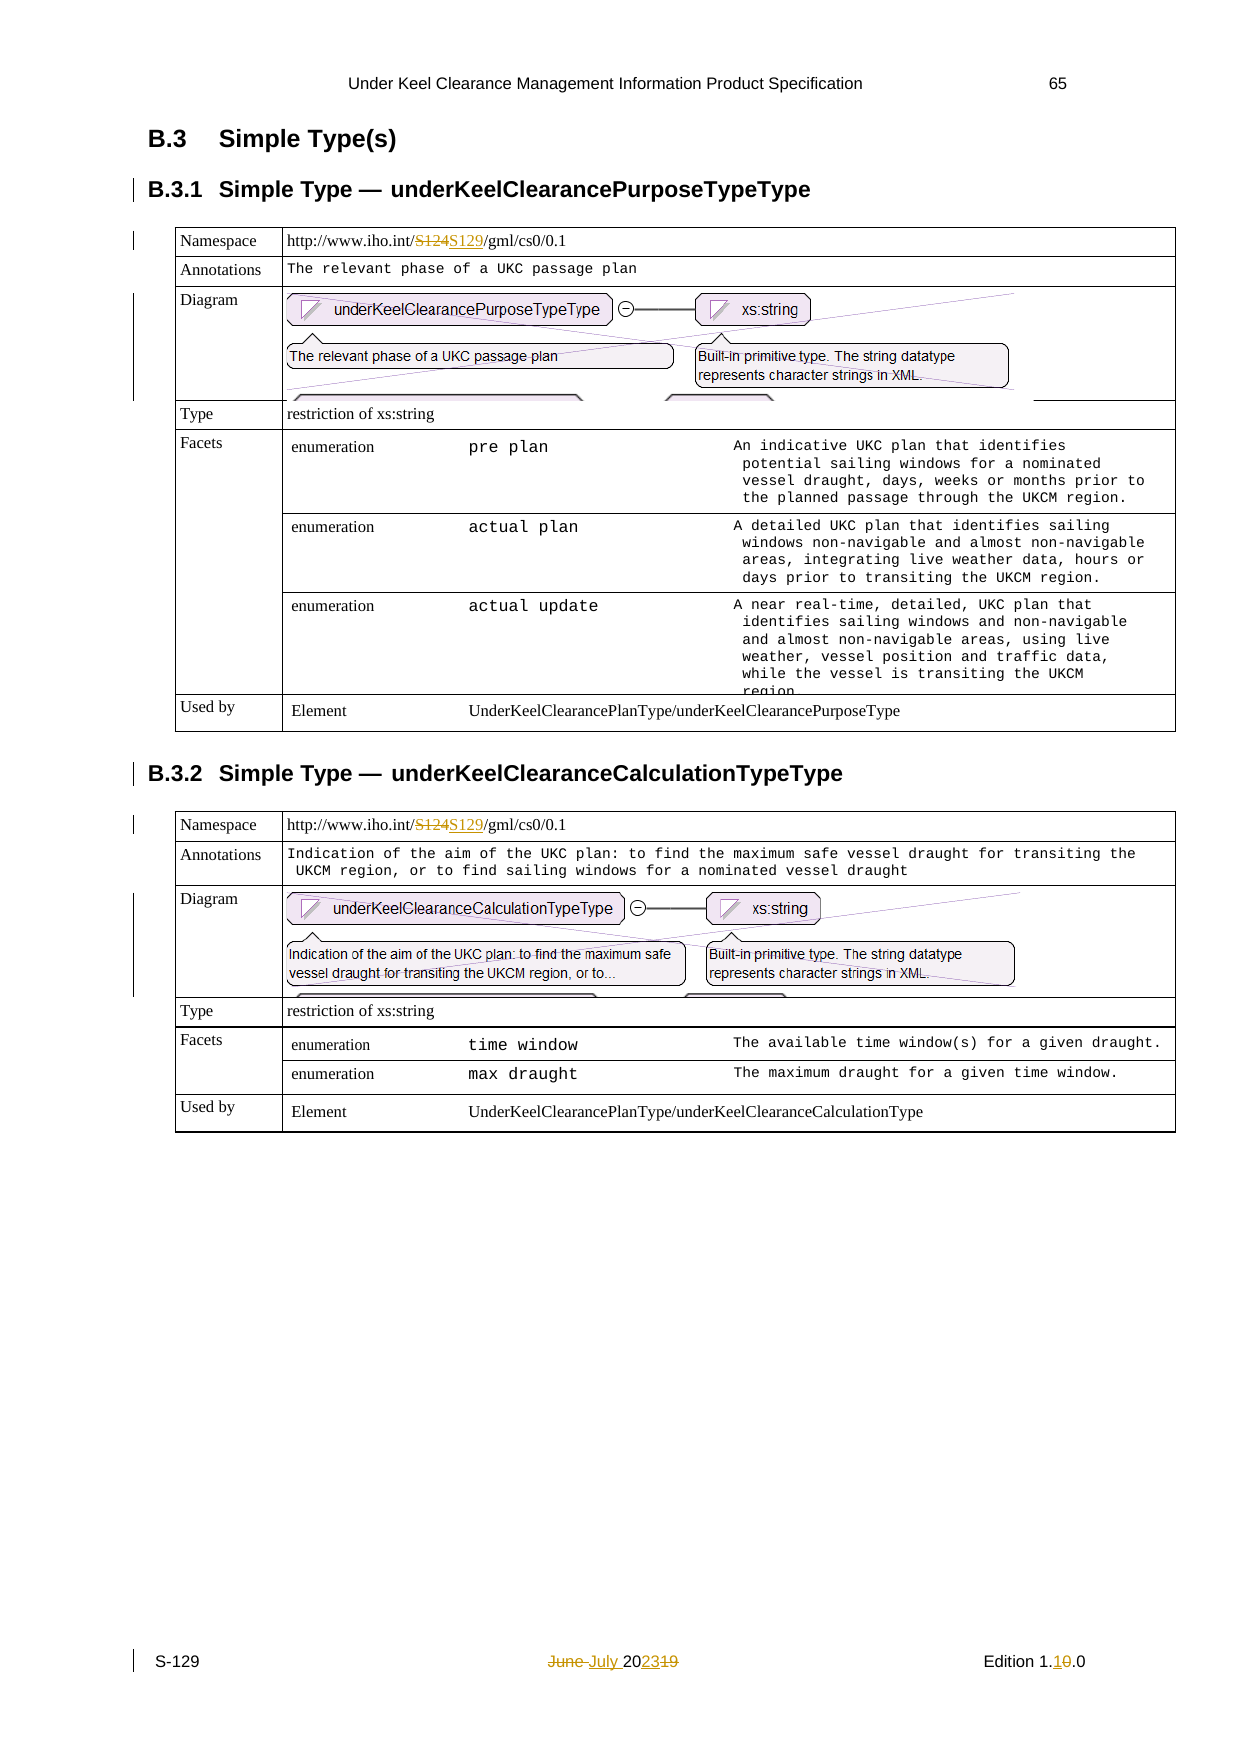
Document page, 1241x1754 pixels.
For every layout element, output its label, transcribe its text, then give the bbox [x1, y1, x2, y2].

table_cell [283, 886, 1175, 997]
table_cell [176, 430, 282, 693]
picture [292, 293, 1009, 341]
subtitle Simple Type — underKeelClearancePurposeTypeType [148, 178, 1092, 202]
picture [286, 342, 1034, 401]
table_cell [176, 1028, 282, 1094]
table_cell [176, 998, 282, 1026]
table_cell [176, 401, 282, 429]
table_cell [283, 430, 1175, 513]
picture [286, 294, 645, 389]
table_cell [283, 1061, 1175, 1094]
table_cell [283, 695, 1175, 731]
picture [656, 294, 1015, 389]
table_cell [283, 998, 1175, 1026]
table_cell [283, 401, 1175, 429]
subtitle Simple Type — underKeelClearanceCalculationTypeType [148, 762, 1092, 786]
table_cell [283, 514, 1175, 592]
text Simple Type(s) [148, 124, 1092, 153]
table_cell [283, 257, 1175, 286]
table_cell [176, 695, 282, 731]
picture [290, 892, 1017, 939]
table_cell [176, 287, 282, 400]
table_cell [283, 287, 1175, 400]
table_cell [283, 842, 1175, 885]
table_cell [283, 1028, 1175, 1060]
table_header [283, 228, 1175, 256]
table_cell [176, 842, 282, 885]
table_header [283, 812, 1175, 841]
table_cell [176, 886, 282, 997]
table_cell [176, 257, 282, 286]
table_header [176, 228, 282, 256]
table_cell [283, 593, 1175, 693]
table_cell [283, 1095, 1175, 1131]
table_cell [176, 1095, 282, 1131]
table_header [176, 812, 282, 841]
picture [286, 893, 1045, 997]
